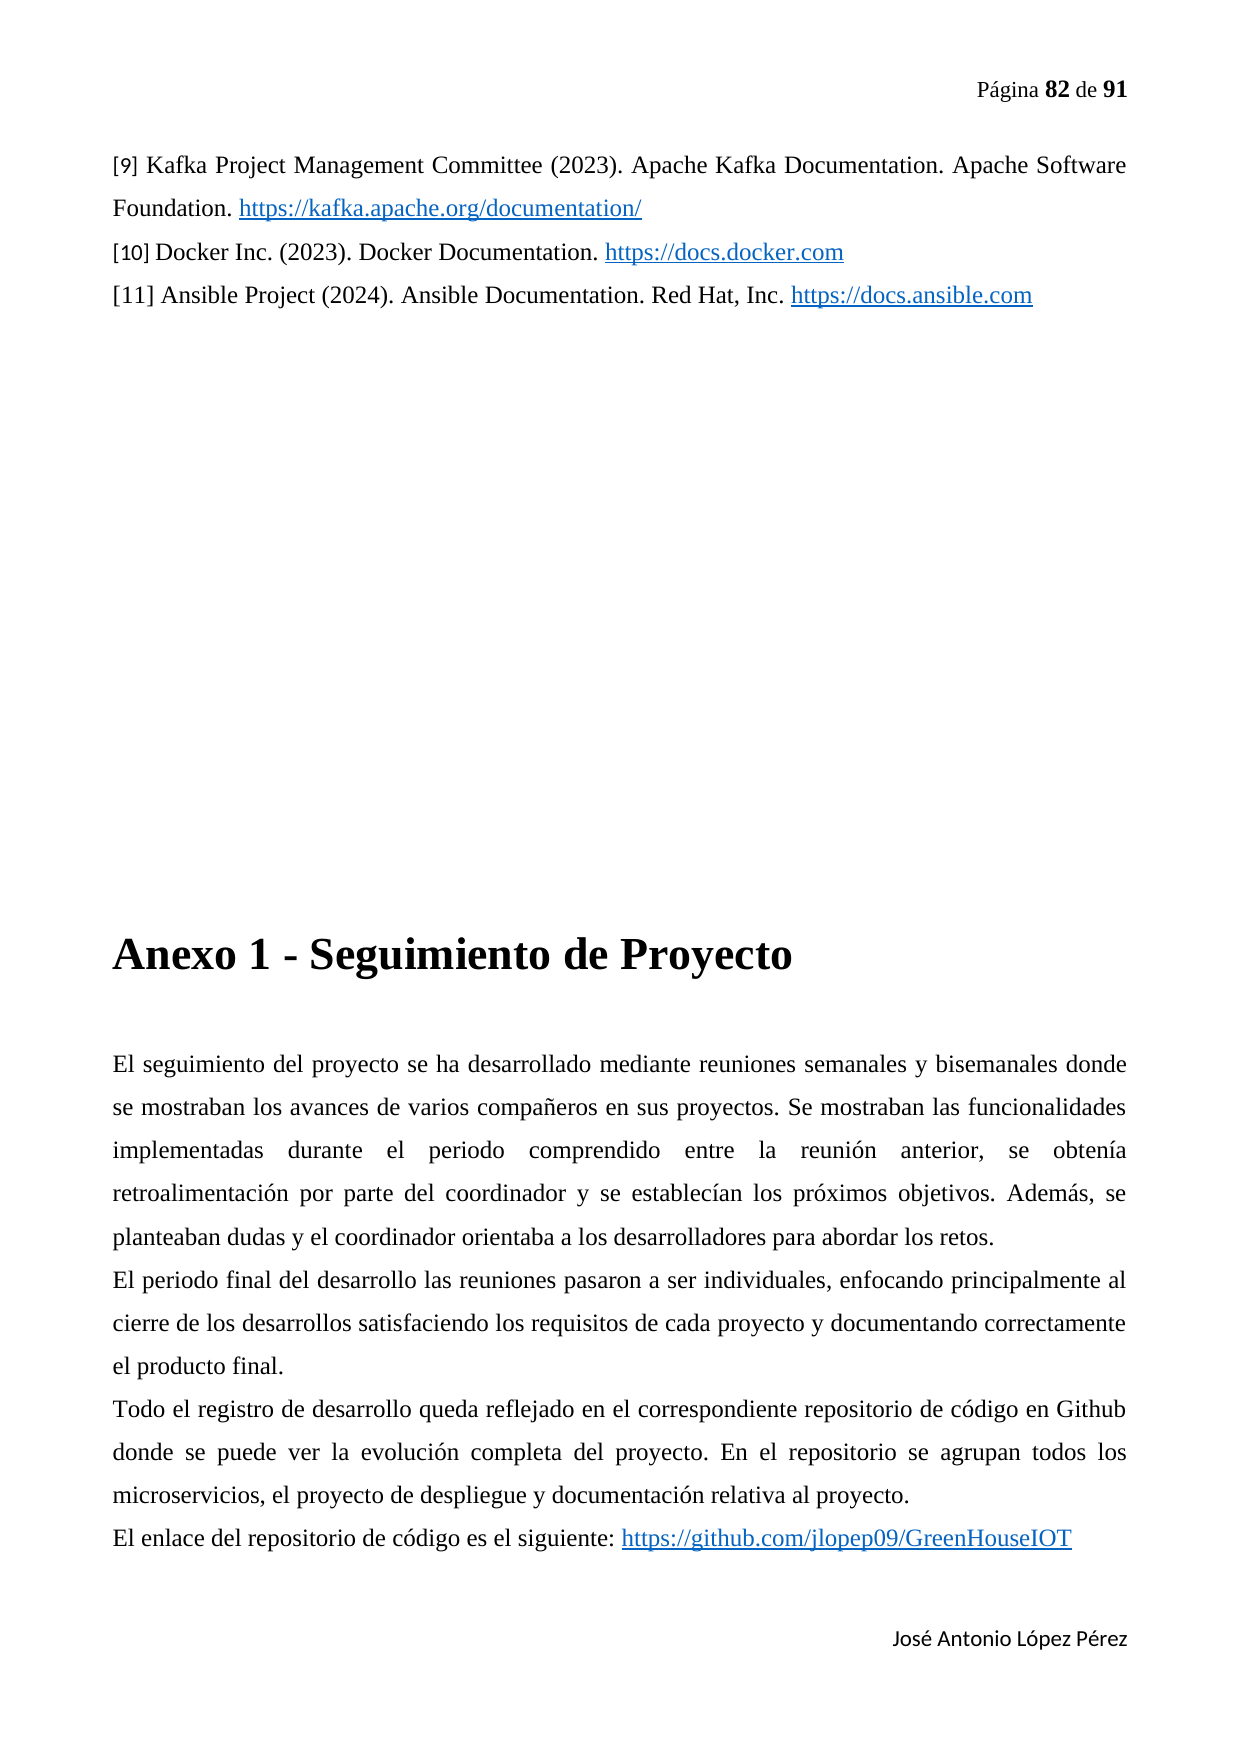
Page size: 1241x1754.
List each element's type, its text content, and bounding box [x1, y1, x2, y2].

text El periodo final del desarrollo las reuniones pasaron a ser individuales, enfocando principalmente al cierre de los desarrollos satisfaciendo los requisitos de cada proyecto y documentando correctamente el producto final. [112, 1265, 1128, 1380]
text Anexo 1 - Seguimiento de Proyecto [112, 927, 1128, 980]
text Todo el registro de desarrollo queda reflejado en el correspondiente repositorio de código en Github donde se puede ver la evolución completa del proyecto. En el repositorio se agrupan todos los microservicios, el proyecto de despliegue y documentación relativa al proyecto. [112, 1394, 1128, 1509]
text [9] Kafka Project Management Committee (2023). Apache Kafka Documentation. Apache Software Foundation. https://kafka.apache.org/documentation/ [112, 150, 1128, 222]
text [10] Docker Inc. (2023). Docker Documentation. https://docs.docker.com [112, 237, 1128, 266]
text [11] Ansible Project (2024). Ansible Documentation. Red Hat, Inc. https://docs.ansible.com [112, 280, 1128, 309]
text El enlace del repositorio de código es el siguiente: https://github.com/jlopep09/GreenHouseIOT [112, 1523, 1128, 1552]
text El seguimiento del proyecto se ha desarrollado mediante reuniones semanales y bisemanales donde se mostraban los avances de varios compañeros en sus proyectos. Se mostraban las funcionalidades implementadas durante el periodo comprendido entre la reunión anterior, se obtenía retroalimentación por parte del coordinador y se establecían los próximos objetivos. Además, se planteaban dudas y el coordinador orientaba a los desarrolladores para abordar los retos. [112, 1049, 1128, 1250]
